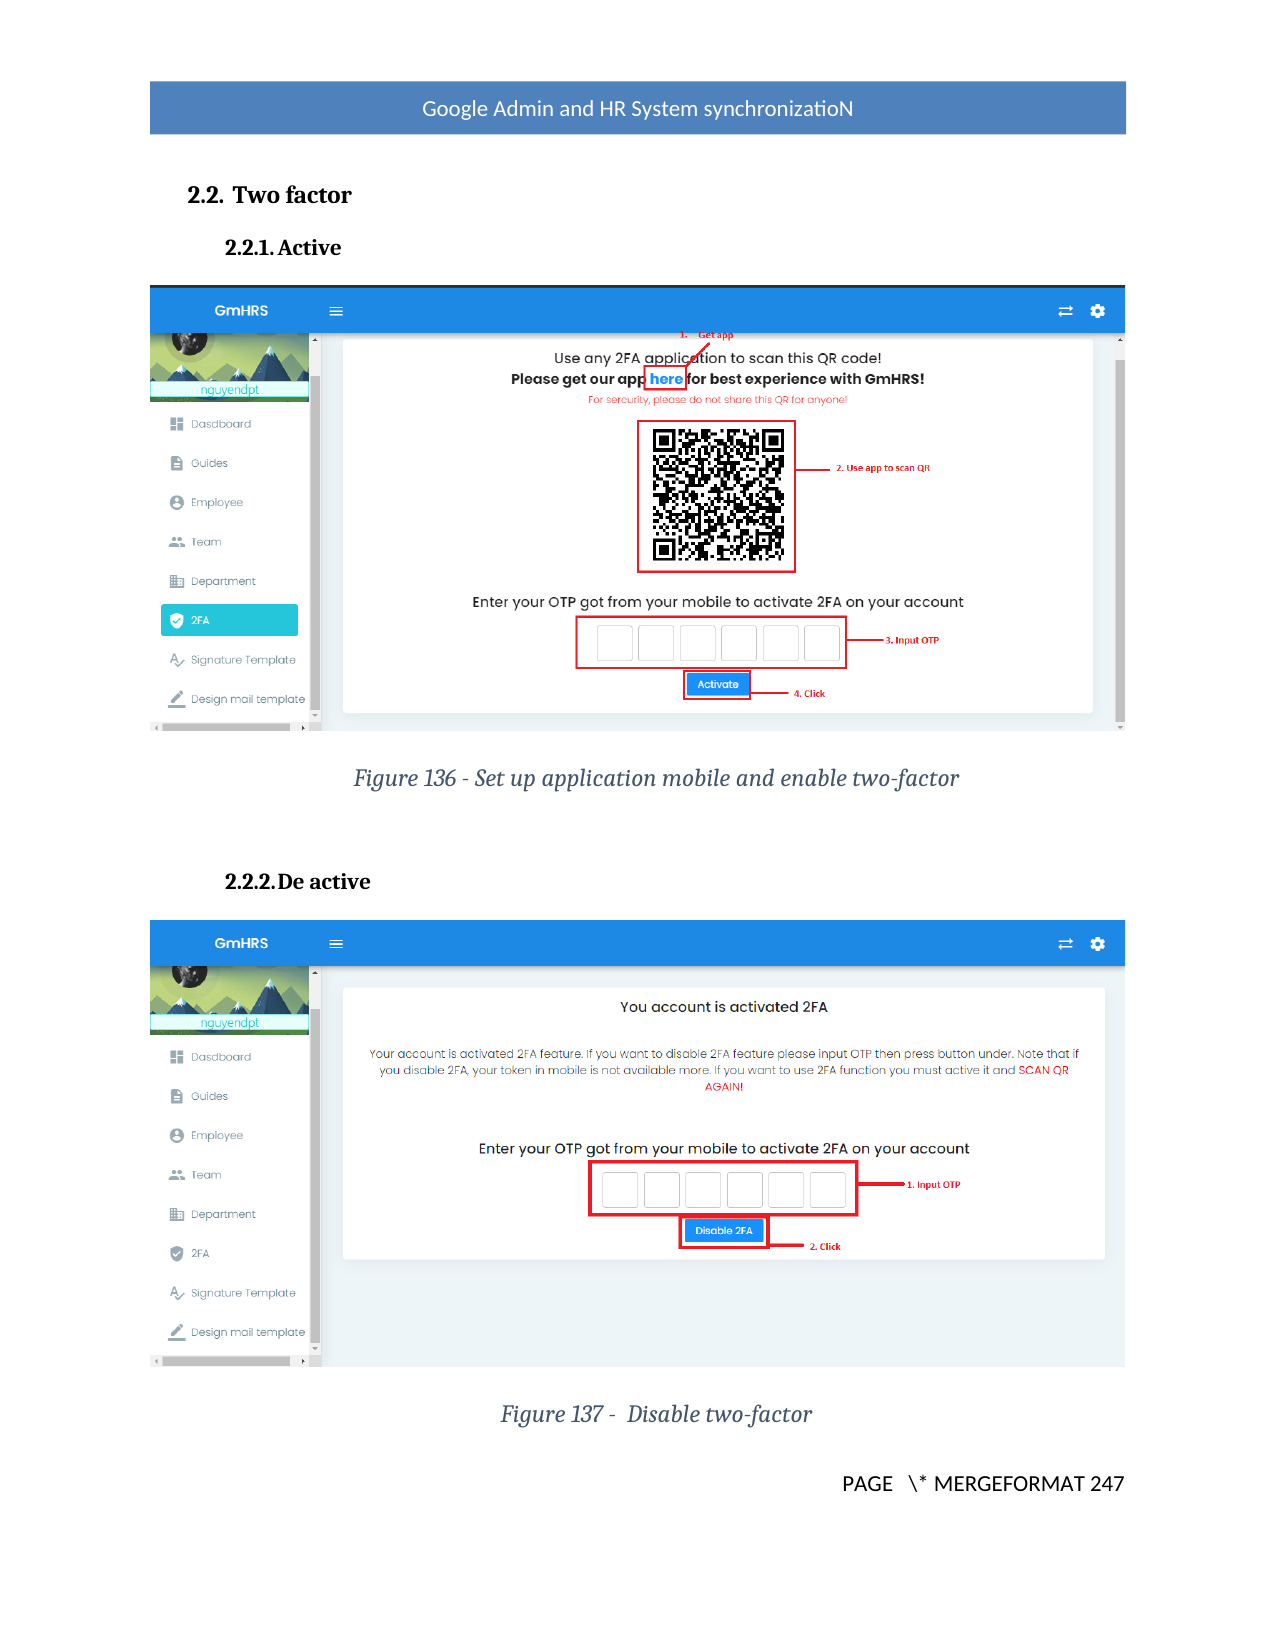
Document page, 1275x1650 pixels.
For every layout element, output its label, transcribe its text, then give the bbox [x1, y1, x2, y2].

subtitle De active [225, 869, 1125, 896]
subtitle Active [225, 234, 1125, 261]
picture [150, 285, 1125, 731]
text Figure 136 - Set up application mobile and enable two-factor [187, 764, 1125, 793]
text Figure 137 - Disable two-factor [187, 1400, 1125, 1428]
subtitle Two factor [187, 181, 1125, 209]
picture [150, 920, 1125, 1367]
